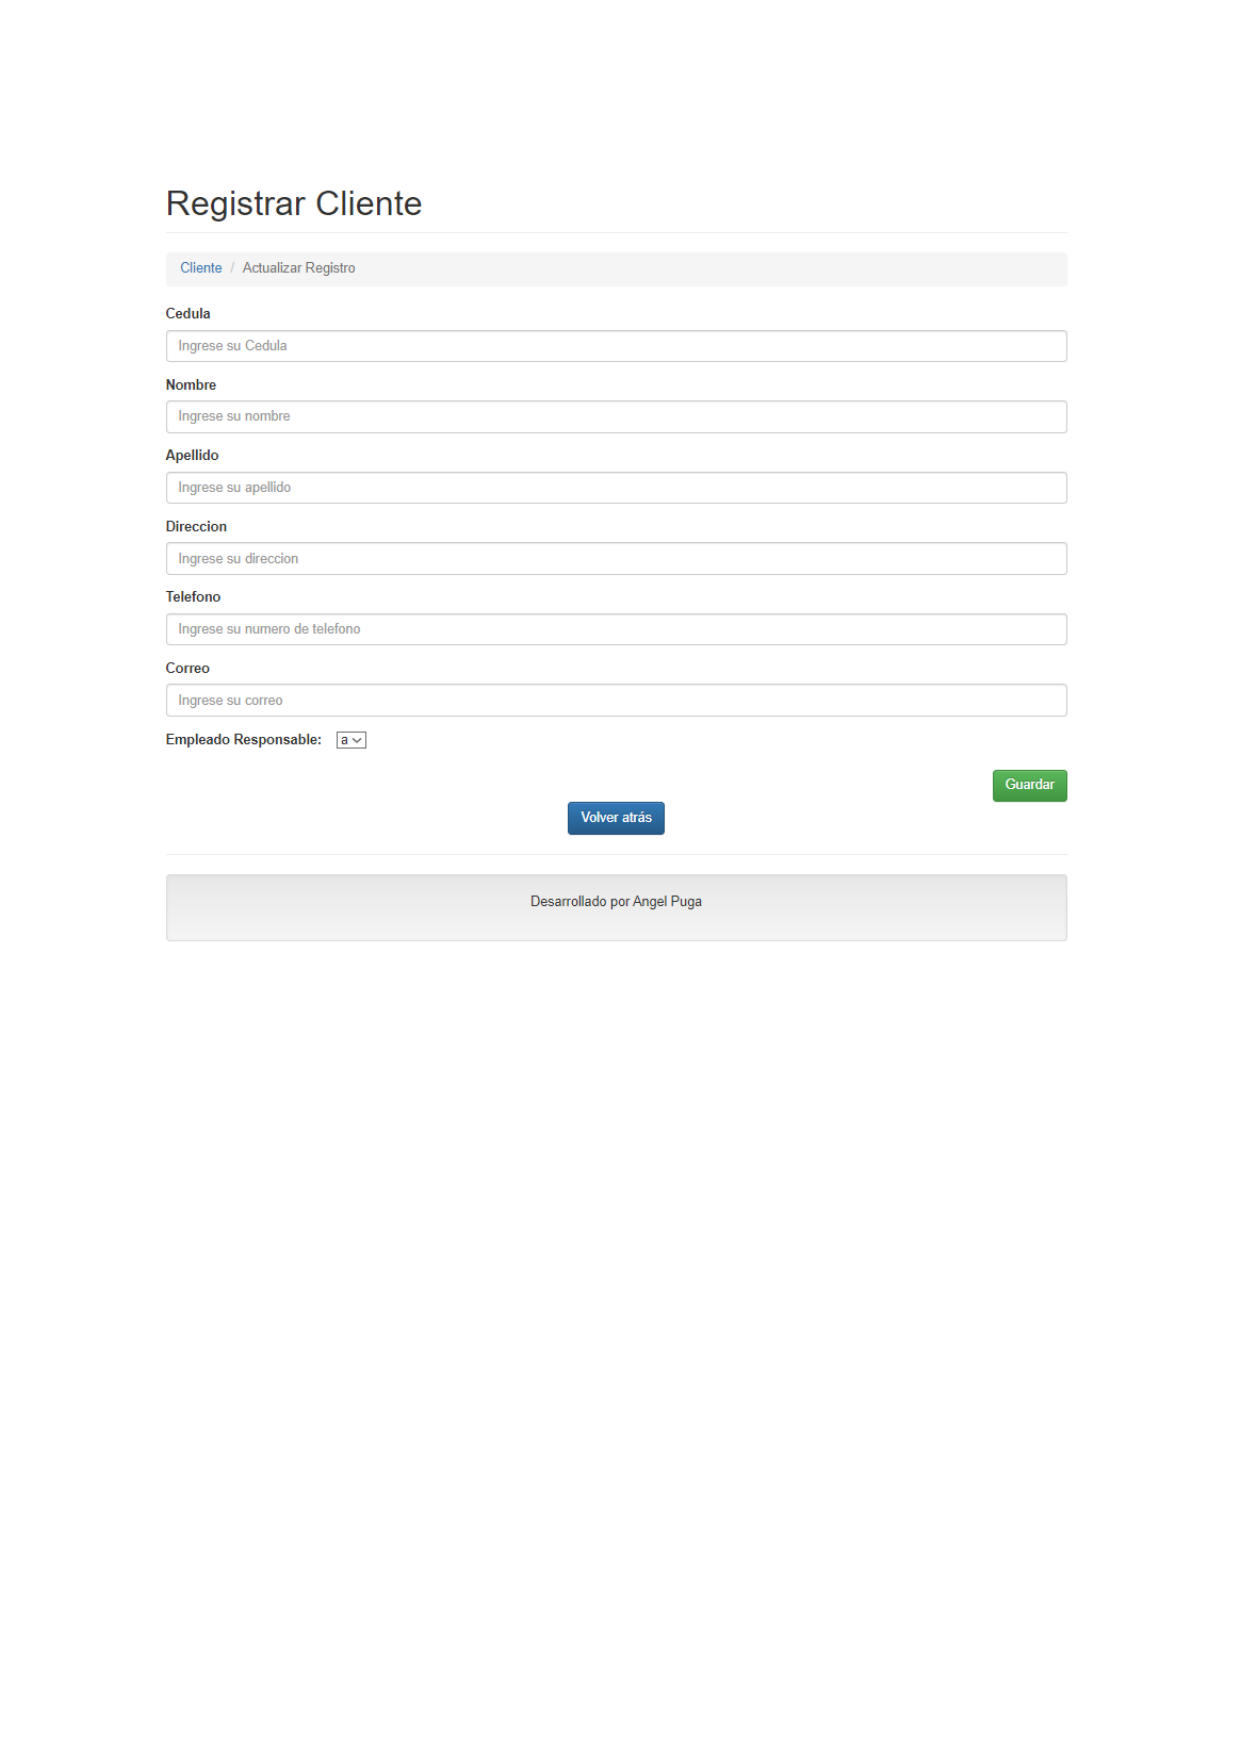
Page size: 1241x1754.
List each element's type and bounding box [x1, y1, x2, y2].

picture [147, 147, 1093, 1051]
